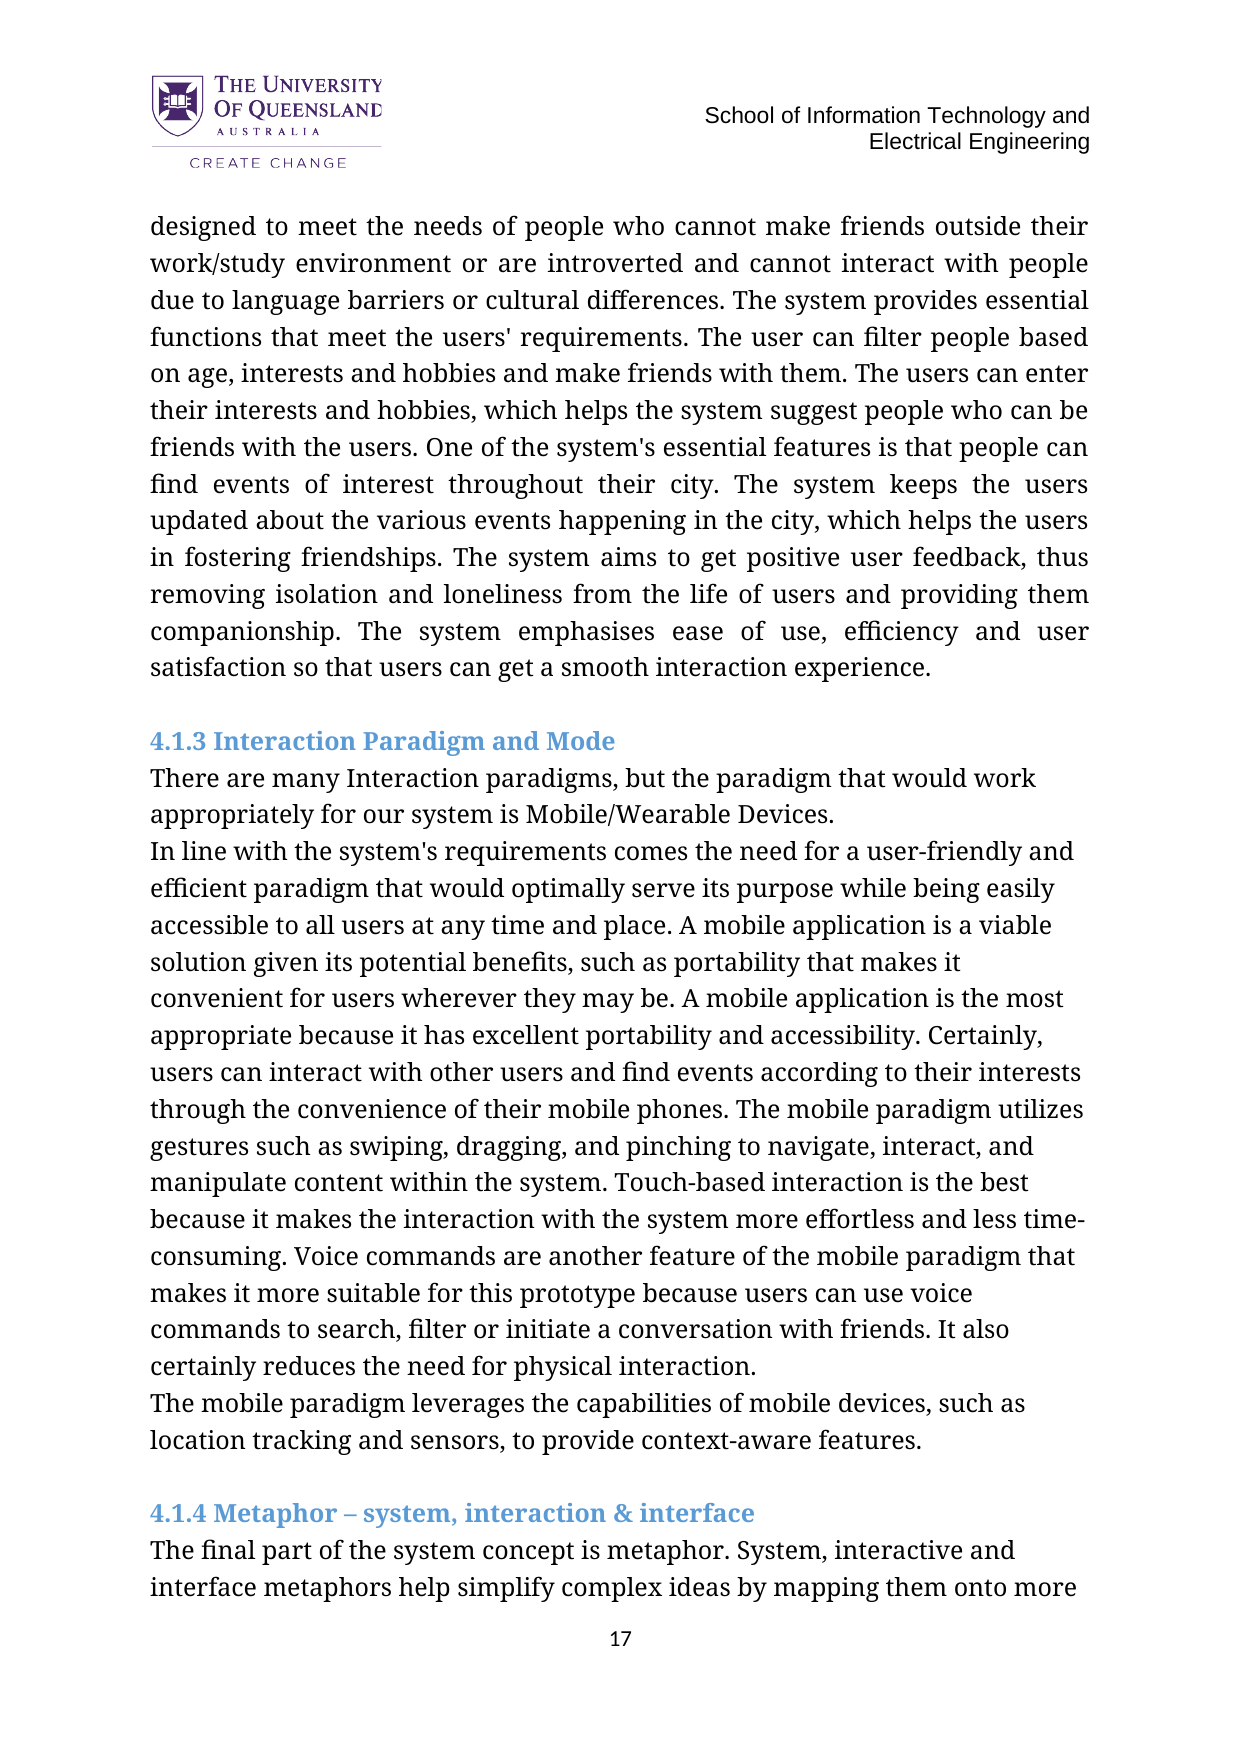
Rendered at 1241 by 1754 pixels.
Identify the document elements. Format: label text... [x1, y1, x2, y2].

list In line with the system's requirements comes the need for a user-friendly and efficient paradigm that would optimally serve its purpose while being easily accessible to all users at any time and place. A mobile application is a viable solution given its potential benefits, such as portability that makes it convenient for users wherever they may be. A mobile application is the most appropriate because it has excellent portability and accessibility. Certainly, users can interact with other users and find events according to their interests through the convenience of their mobile phones. The mobile paradigm utilizes gestures such as swiping, dragging, and pinching to navigate, interact, and manipulate content within the system. Touch-based interaction is the best because it makes the interaction with the system more effortless and less time-consuming. Voice commands are another feature of the mobile paradigm that makes it more suitable for this prototype because users can use voice commands to search, filter or initiate a conversation with friends. It also certainly reduces the need for physical interaction. [150, 834, 1090, 1383]
list There are many Interaction paradigms, but the paradigm that would work appropriately for our system is Mobile/Wearable Devices. [150, 760, 1090, 831]
list 4.1.3 Interaction Paradigm and Mode [150, 724, 1090, 758]
list 4.1.4 Metaphor – system, interaction & interface [150, 1496, 1090, 1530]
list The mobile paradigm leverages the capabilities of mobile devices, such as location tracking and sensors, to provide context-aware features. [150, 1386, 1090, 1456]
picture [150, 73, 338, 167]
